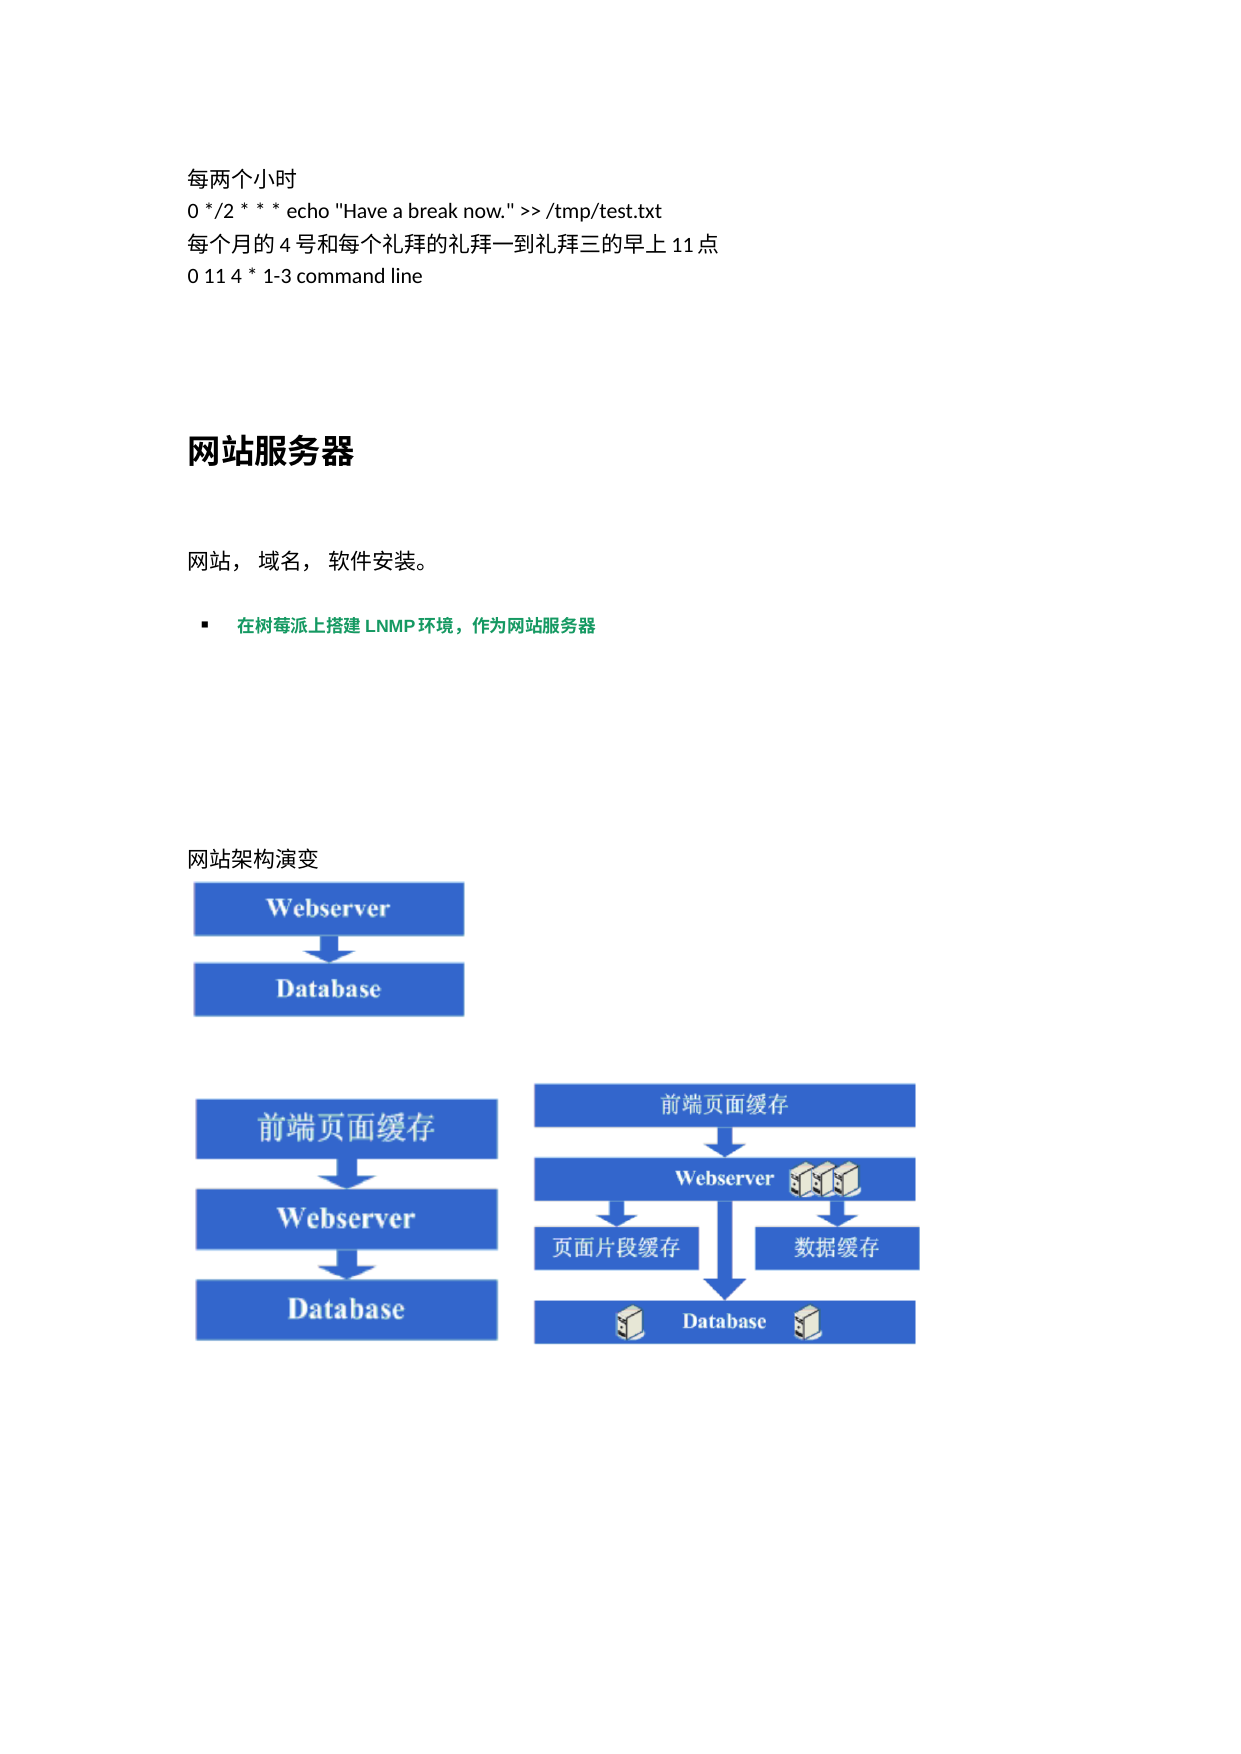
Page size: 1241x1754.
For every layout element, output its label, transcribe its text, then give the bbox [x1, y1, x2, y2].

text 每个月的4号和每个礼拜的礼拜一到礼拜三的早上11点 [187, 227, 1053, 259]
text 网站， 域名， 软件安装。 [187, 543, 1053, 576]
text 0 */2 * * * echo "Have a break now." >> /tmp/test.txt [187, 194, 1053, 227]
list 在树莓派上搭建LNMP环境，作为网站服务器 [200, 608, 1053, 641]
text 每两个小时 [187, 162, 1053, 194]
subtitle 网站服务器 [187, 417, 1053, 482]
picture [187, 1079, 939, 1353]
text 网站架构演变 [187, 842, 1053, 874]
text 0 11 4 * 1-3 command line [187, 259, 1053, 292]
picture [187, 874, 483, 1024]
